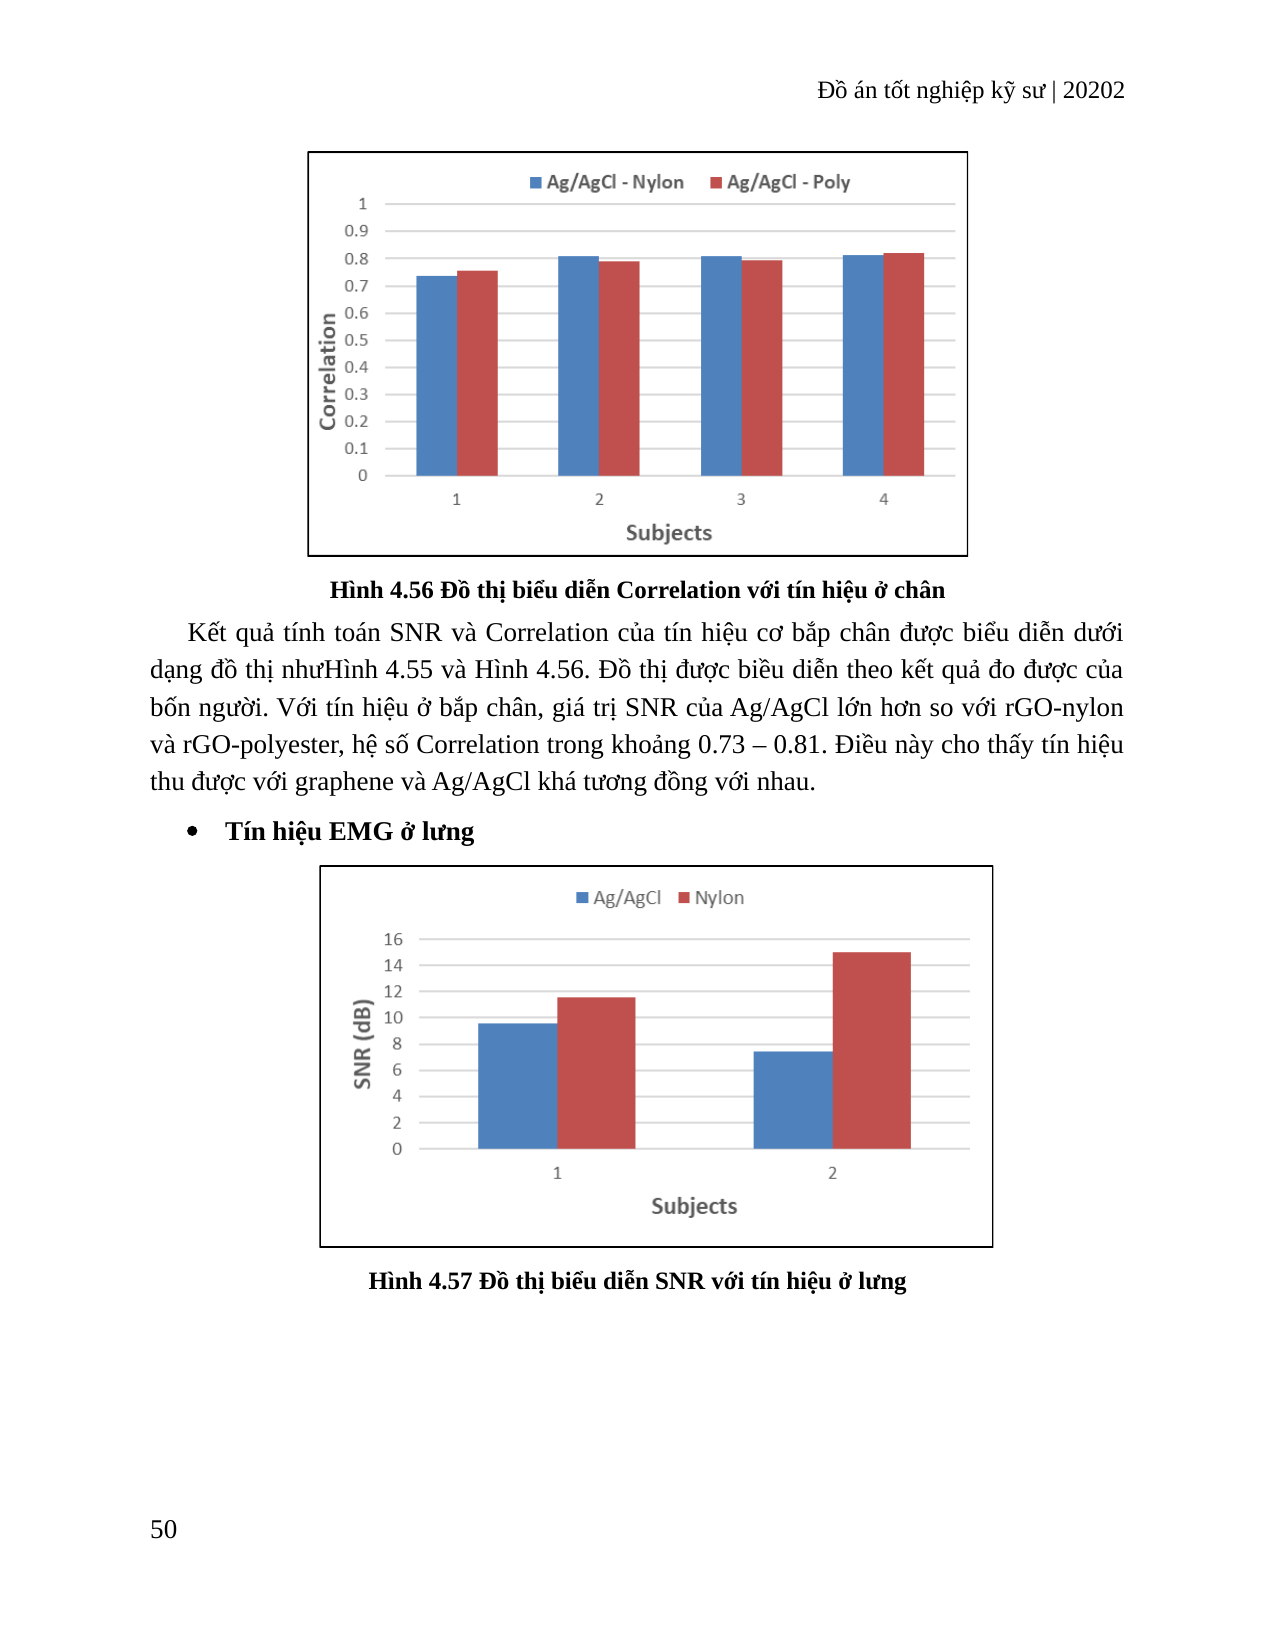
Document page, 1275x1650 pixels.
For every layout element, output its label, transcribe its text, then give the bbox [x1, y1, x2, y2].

picture [319, 865, 994, 1248]
list Tín hiệu EMG ở lưng [187, 815, 1125, 846]
